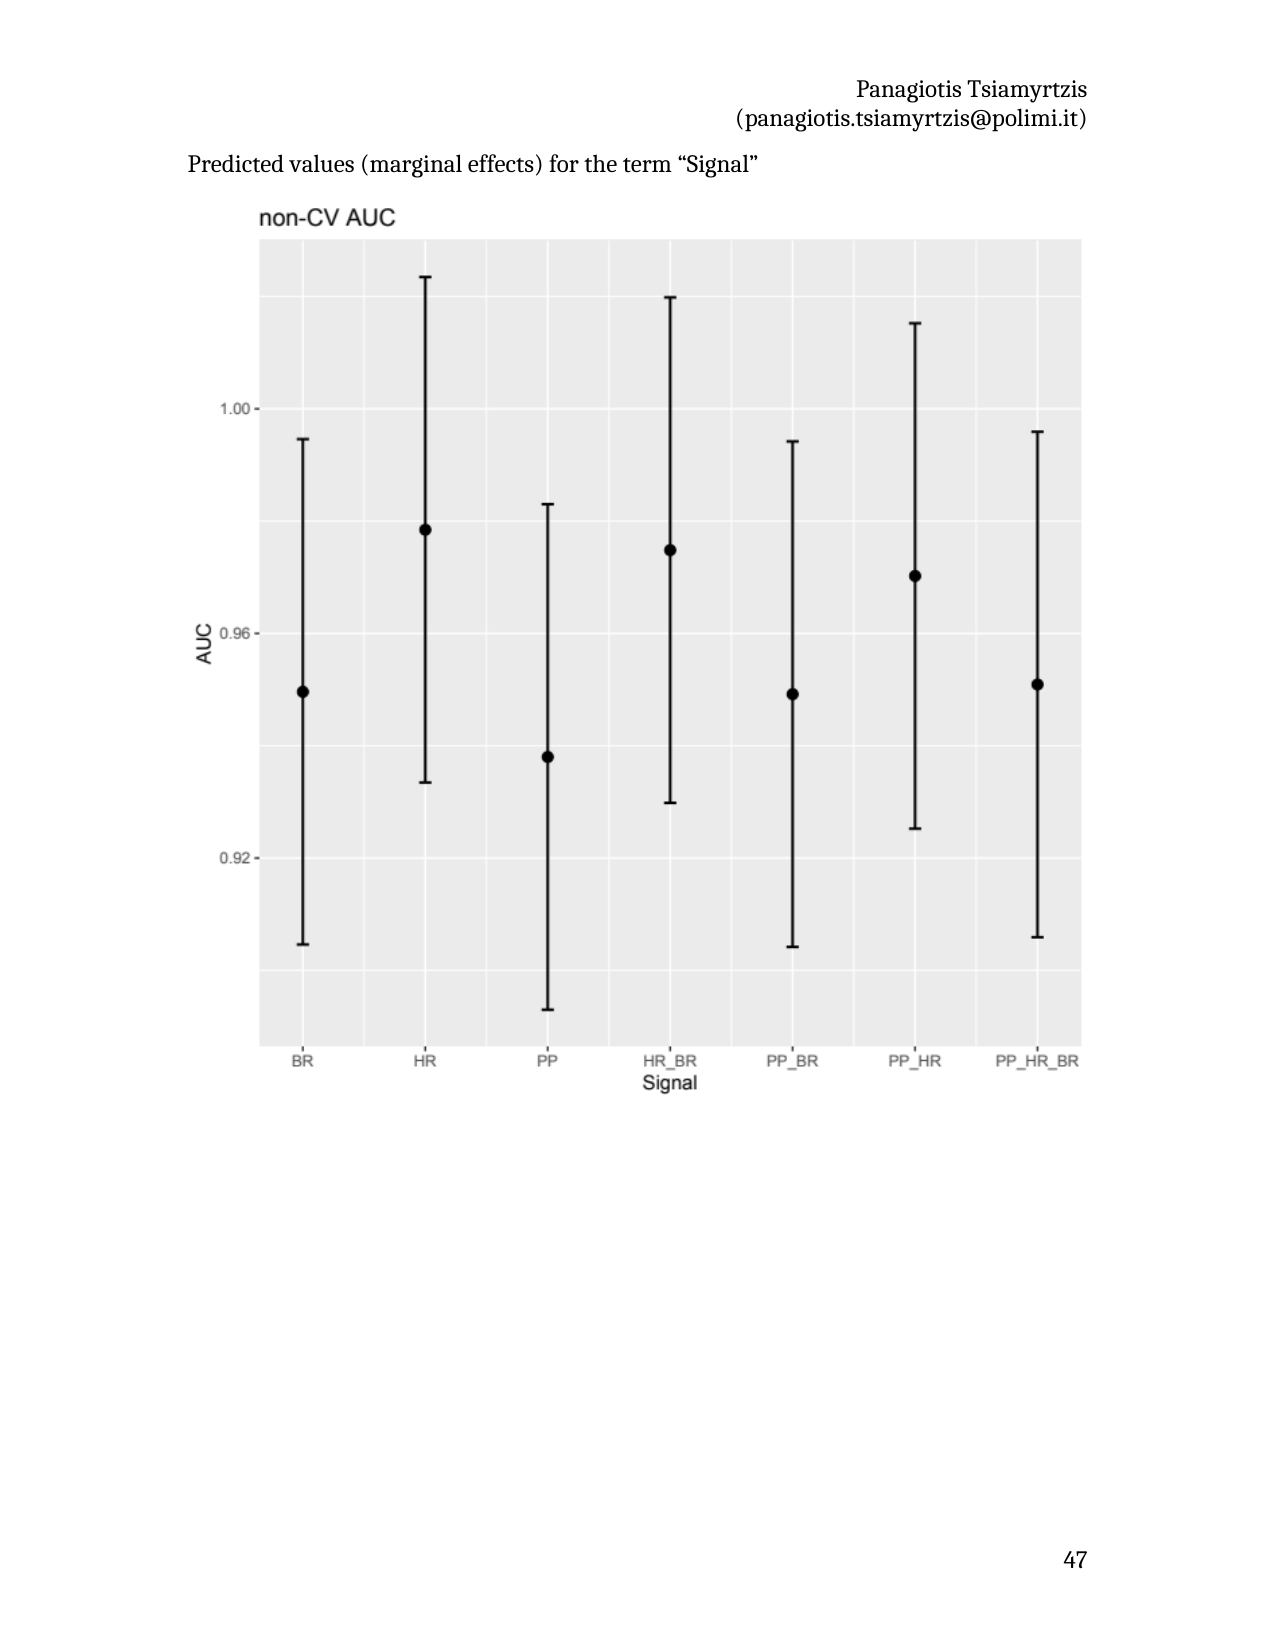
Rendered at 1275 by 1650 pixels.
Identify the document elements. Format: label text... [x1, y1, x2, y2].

text Predicted values (marginal effects) for the term “Signal” [187, 150, 1087, 179]
